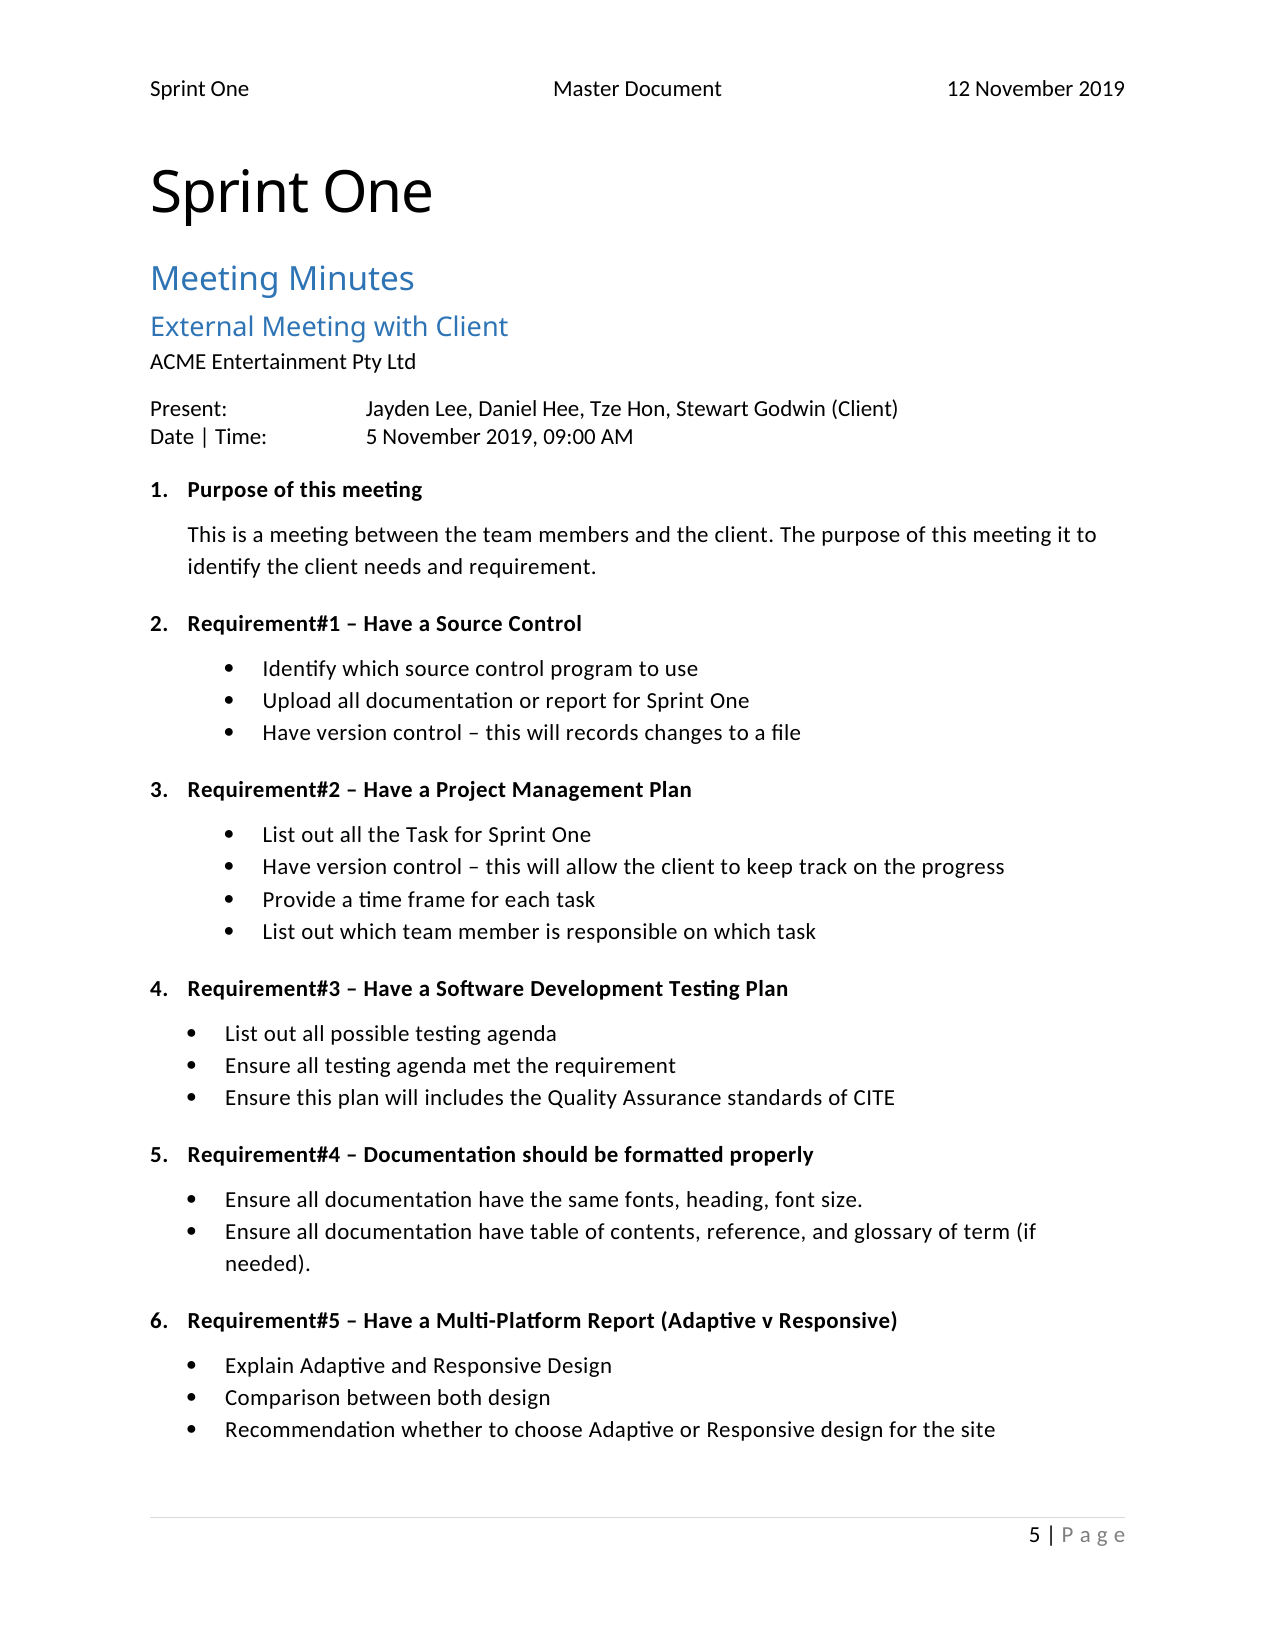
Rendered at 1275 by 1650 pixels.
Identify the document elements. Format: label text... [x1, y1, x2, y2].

table_header Jayden Lee, Daniel Hee, Tze Hon, Stewart Godwin (Client) [366, 394, 1125, 422]
list Requirement#2 – Have a Project Management Plan [150, 776, 1125, 804]
list Explain Adaptive and Responsive Design [187, 1351, 1125, 1379]
title Sprint One [150, 150, 1125, 229]
list Ensure all testing agenda met the requirement [187, 1051, 1125, 1079]
list Requirement#1 – Have a Source Control [150, 609, 1125, 637]
list Requirement#4 – Documentation should be formatted properly [150, 1140, 1125, 1168]
list Comparison between both design [187, 1383, 1125, 1411]
list List out all the Task for Sprint One [225, 820, 1125, 848]
list Have version control – this will records changes to a file [225, 718, 1125, 746]
text This is a meeting between the team members and the client. The purpose of this meeting it to identify the client needs and requirement. [187, 520, 1125, 580]
list Ensure all documentation have table of contents, reference, and glossary of term (if needed). [187, 1217, 1125, 1277]
list List out all possible testing agenda [187, 1019, 1125, 1047]
table_cell 5 November 2019, 09:00 AM [366, 422, 1125, 450]
table_cell Date | Time: [150, 422, 366, 450]
list Recommendation whether to choose Adaptive or Responsive design for the site [187, 1416, 1125, 1444]
list Ensure all documentation have the same fonts, heading, font size. [187, 1185, 1125, 1213]
list Ensure this plan will includes the Quality Assurance standards of CITE [187, 1083, 1125, 1111]
list Provide a time frame for each task [225, 885, 1125, 913]
list Identify which source control program to use [225, 654, 1125, 682]
list Purpose of this meeting [150, 475, 1125, 503]
list Requirement#3 – Have a Software Development Testing Plan [150, 974, 1125, 1002]
list Upload all documentation or report for Sprint One [225, 686, 1125, 714]
subtitle Meeting Minutes [150, 254, 1125, 300]
list Requirement#5 – Have a Multi-Platform Report (Adaptive v Responsive) [150, 1307, 1125, 1334]
subtitle External Meeting with Client [150, 308, 1125, 344]
list Have version control – this will allow the client to keep track on the progress [225, 852, 1125, 881]
list List out which team member is responsible on which task [225, 917, 1125, 945]
